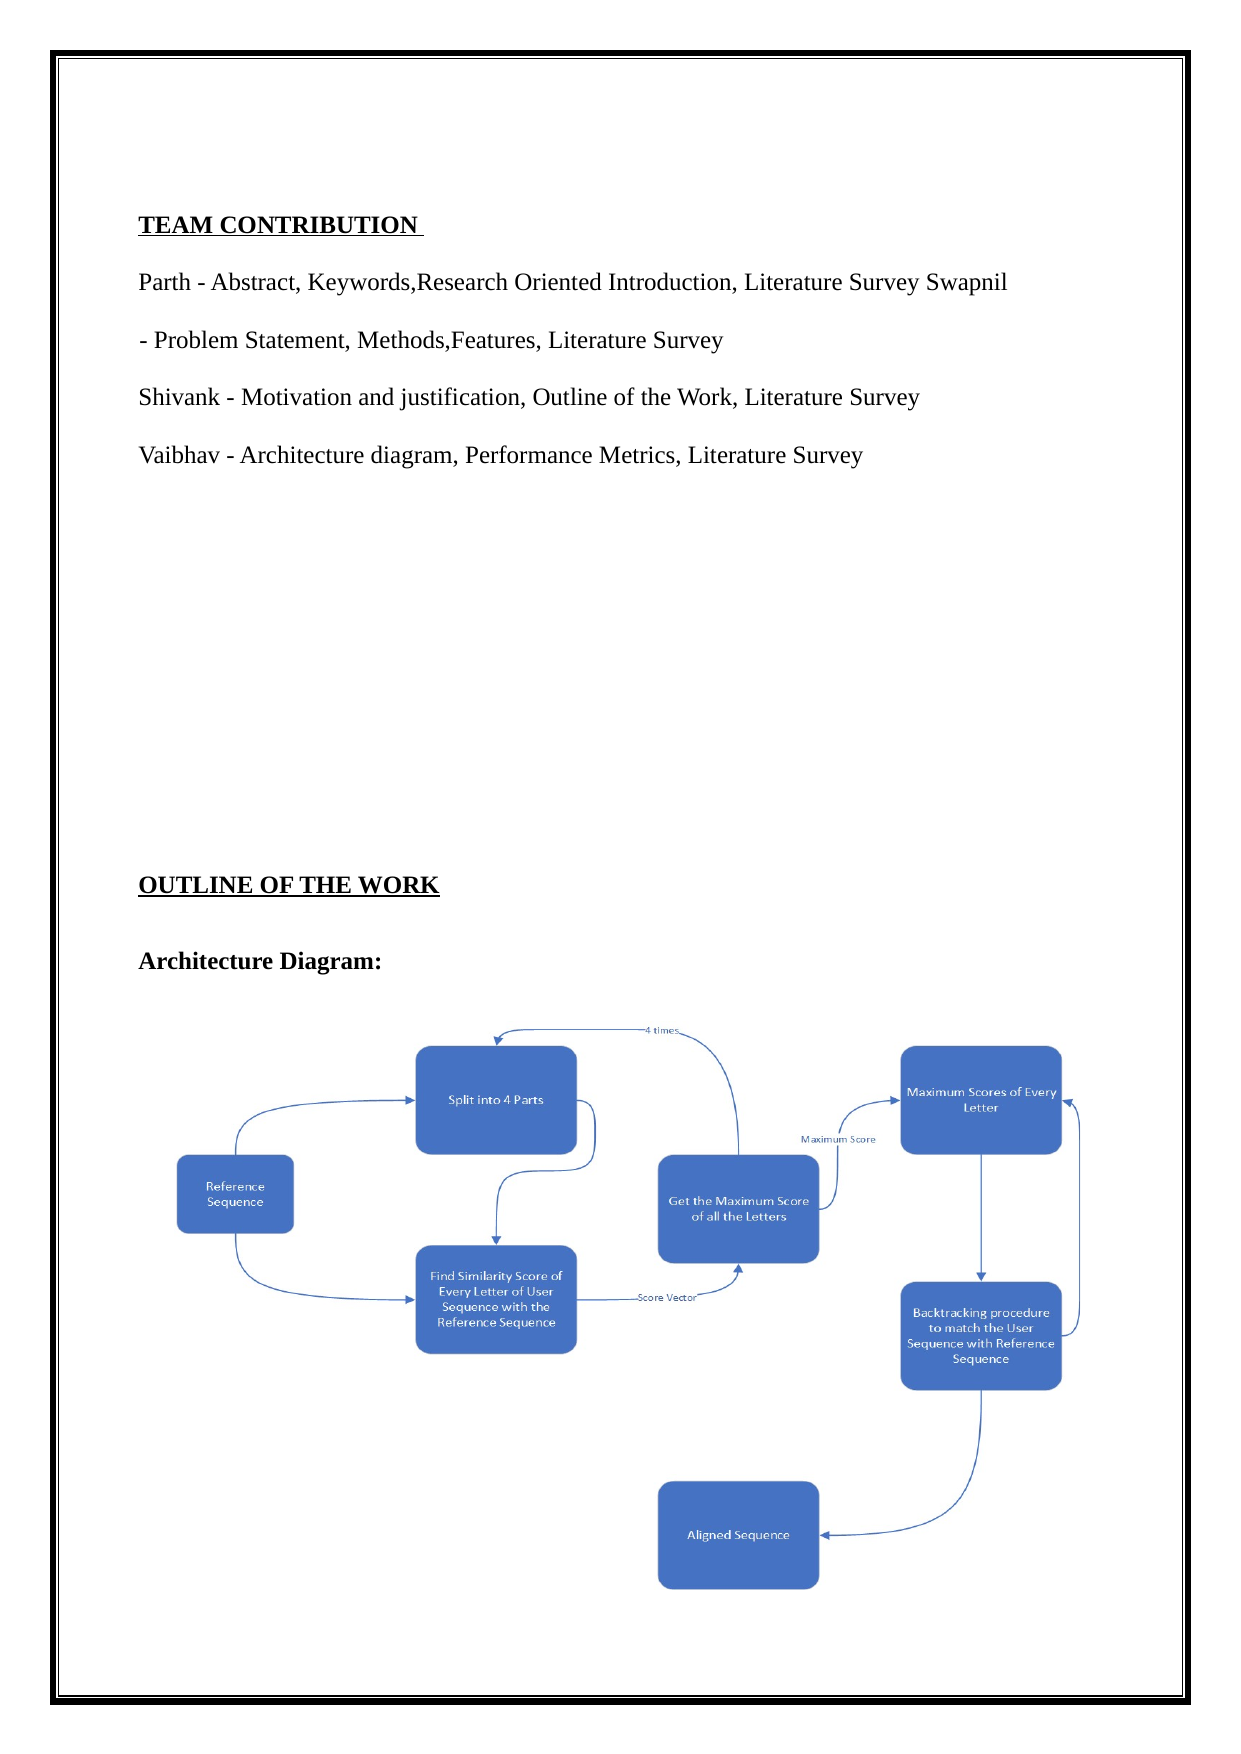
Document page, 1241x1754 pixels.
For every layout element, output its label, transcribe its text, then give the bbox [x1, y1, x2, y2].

text Vaibhav - Architecture diagram, Performance Metrics, Literature Survey [138, 440, 1103, 468]
subtitle TEAM CONTRIBUTION [138, 210, 1117, 238]
text Shivank - Motivation and justification, Outline of the Work, Literature Survey [138, 382, 1103, 411]
text Parth - Abstract, Keywords,Research Oriented Introduction, Literature Survey Swapnil - Problem Statement, Methods,Features, Literature Survey [138, 267, 1010, 353]
text Architecture Diagram: [138, 946, 1117, 975]
subtitle OUTLINE OF THE WORK [138, 870, 1117, 899]
picture [174, 1021, 1081, 1590]
